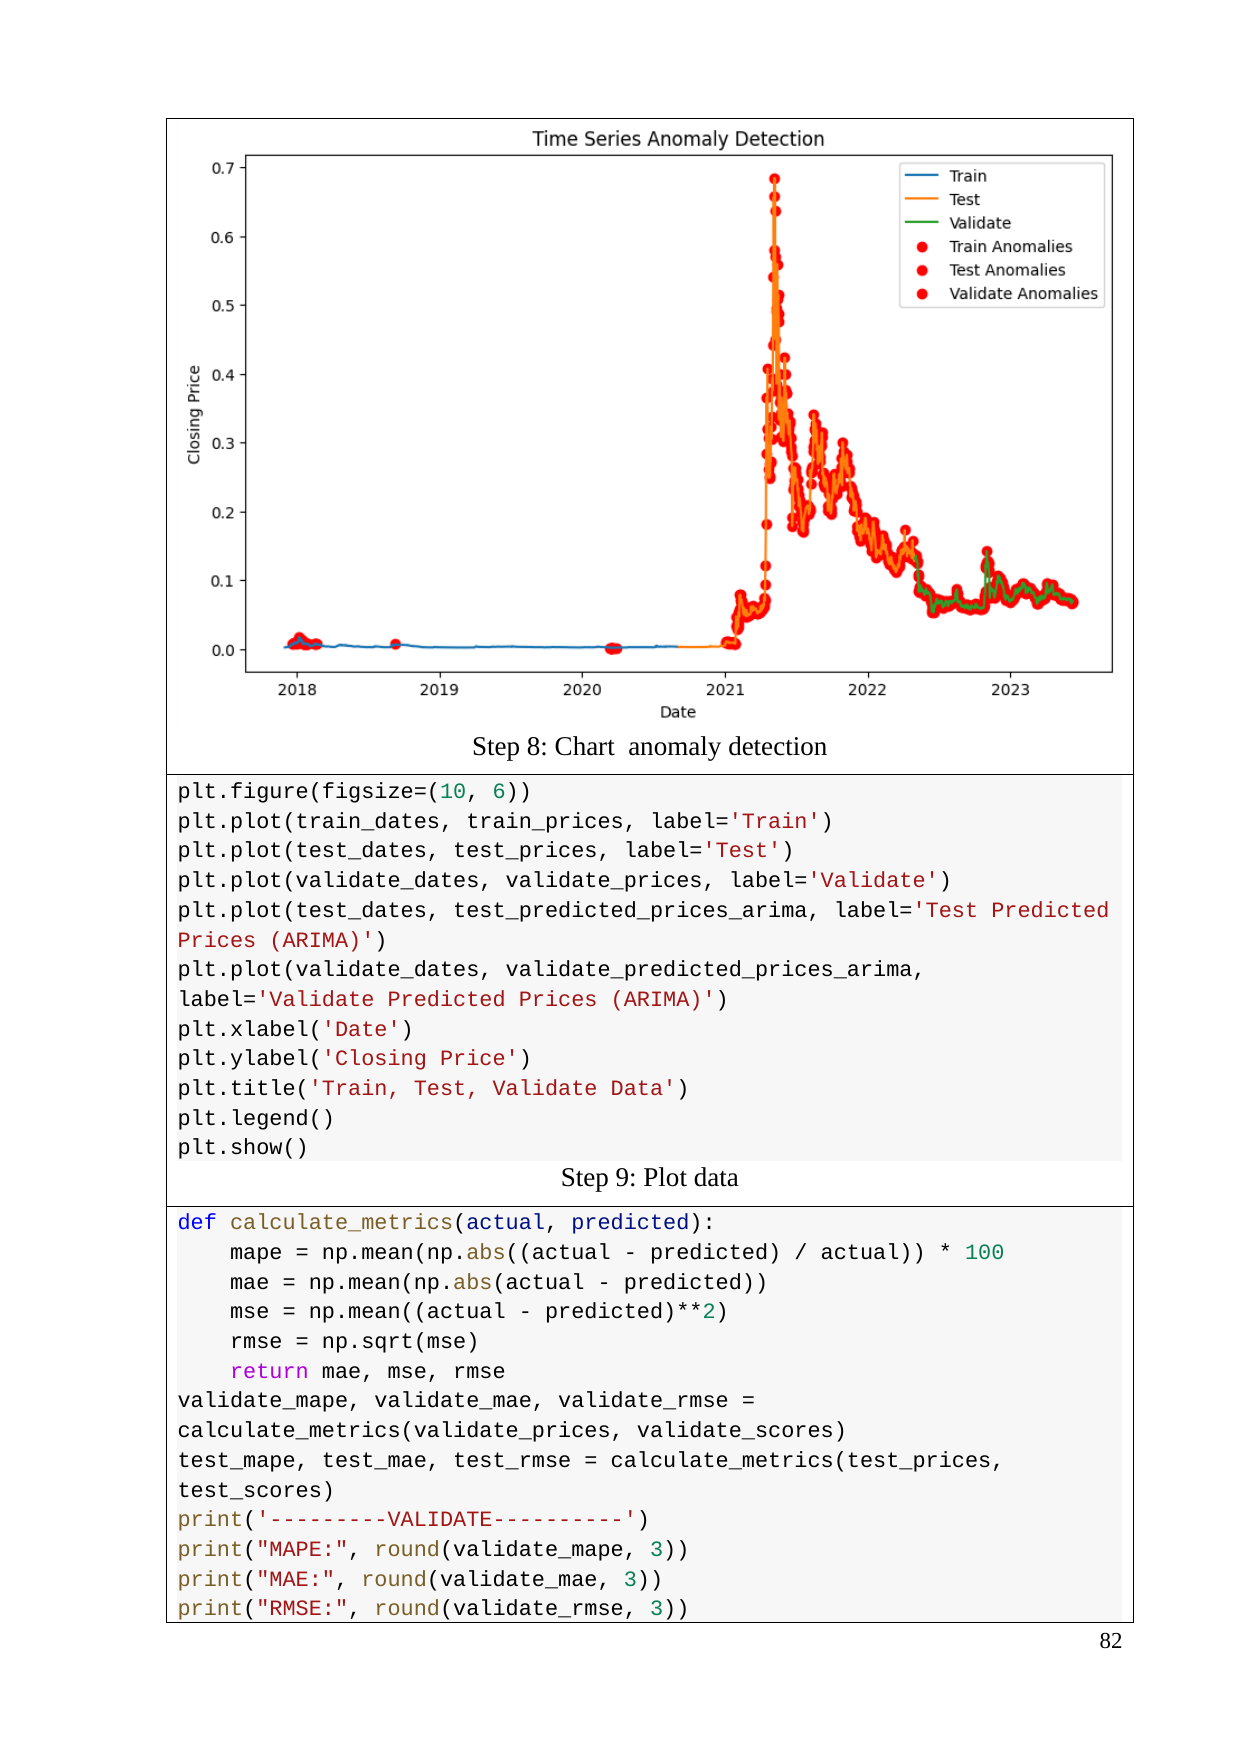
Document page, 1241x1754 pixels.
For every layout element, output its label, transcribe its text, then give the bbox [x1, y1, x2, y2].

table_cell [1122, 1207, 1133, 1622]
table_cell plt.figure(figsize=(10, 6)) plt.plot(train_dates, train_prices, label='Train') plt.plot(test_dates, test_prices, label='Test') plt.plot(validate_dates, validate_prices, label='Validate') plt.plot(test_dates, test_predicted_prices_arima, label='Test Predicted Prices (ARIMA)') plt.plot(validate_dates, validate_predicted_prices_arima, label='Validate Predicted Prices (ARIMA)') plt.xlabel('Date') plt.ylabel('Closing Price') plt.title('Train, Test, Validate Data') plt.legend() plt.show() Step 9: Plot data [167, 775, 1133, 1206]
picture [177, 119, 1123, 731]
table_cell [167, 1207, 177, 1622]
